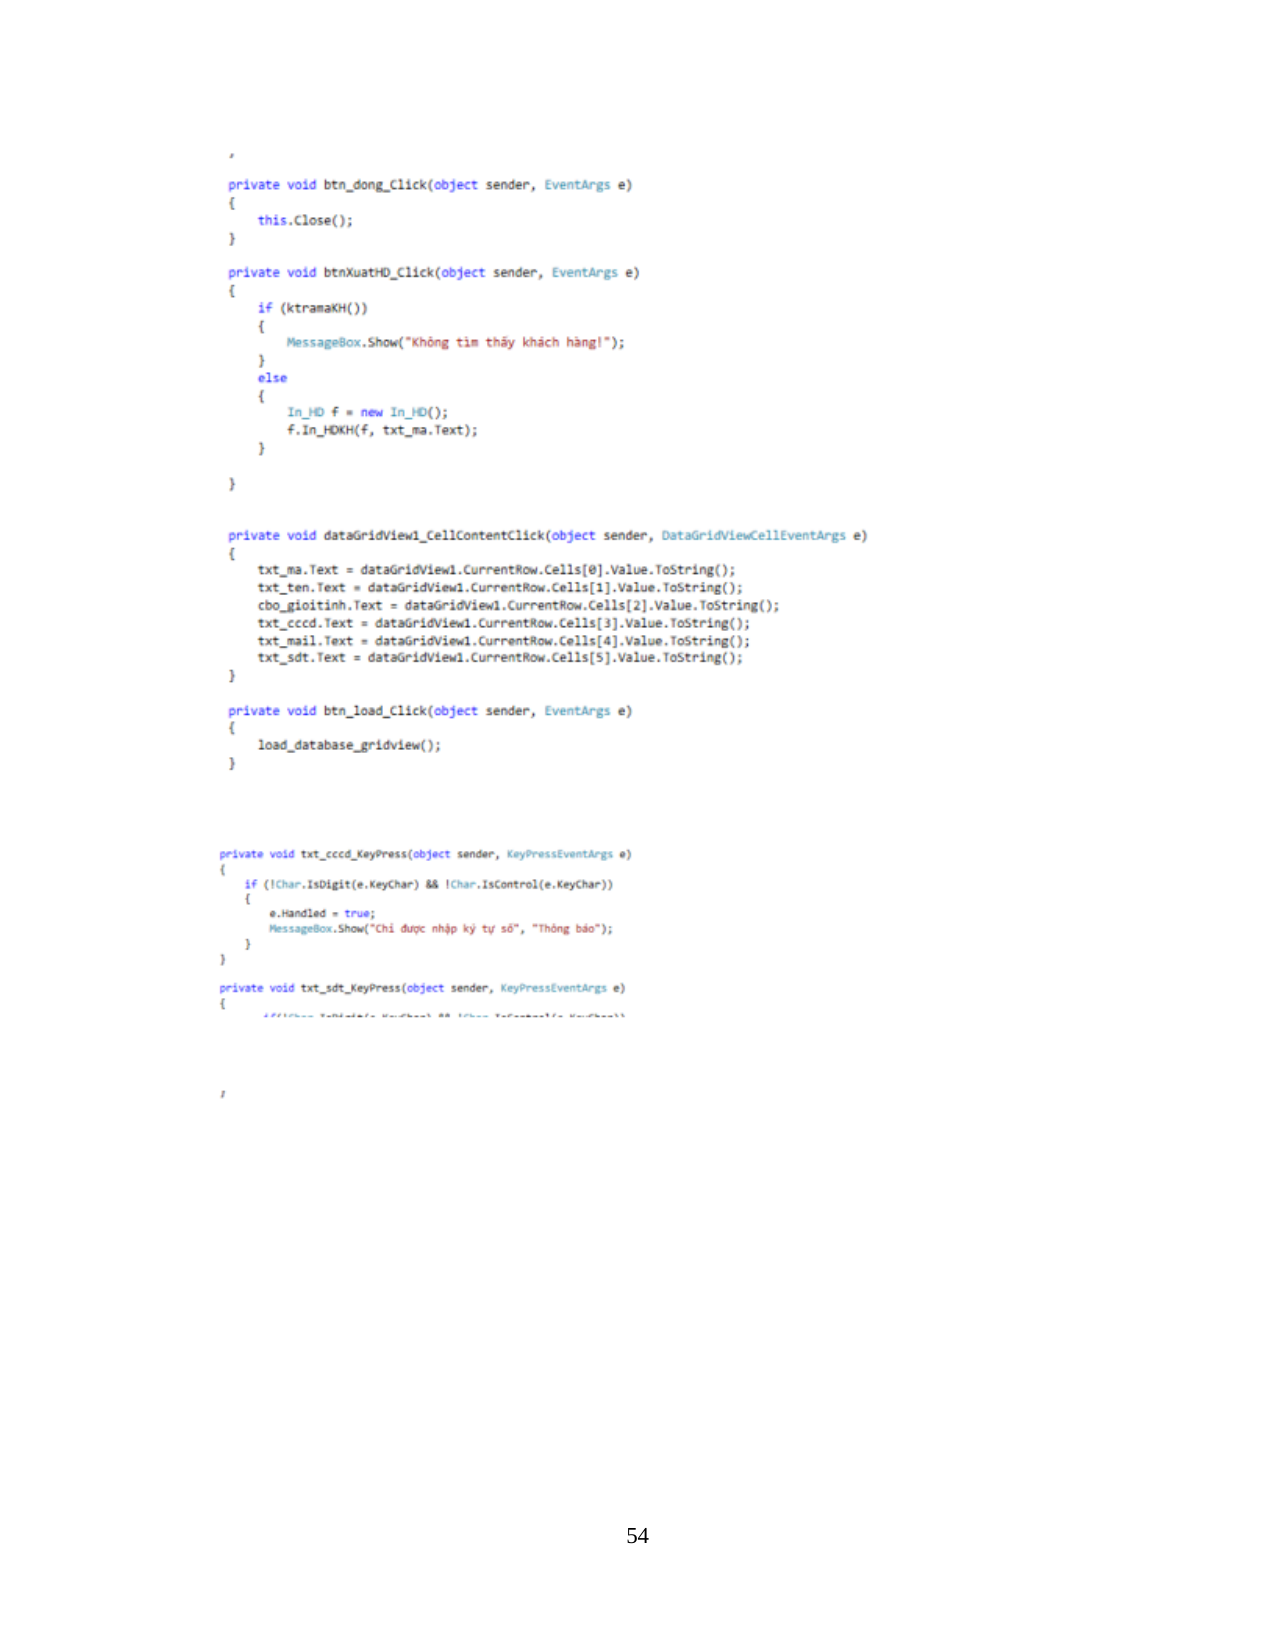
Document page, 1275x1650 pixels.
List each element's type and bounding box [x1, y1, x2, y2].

picture [150, 150, 1108, 1116]
